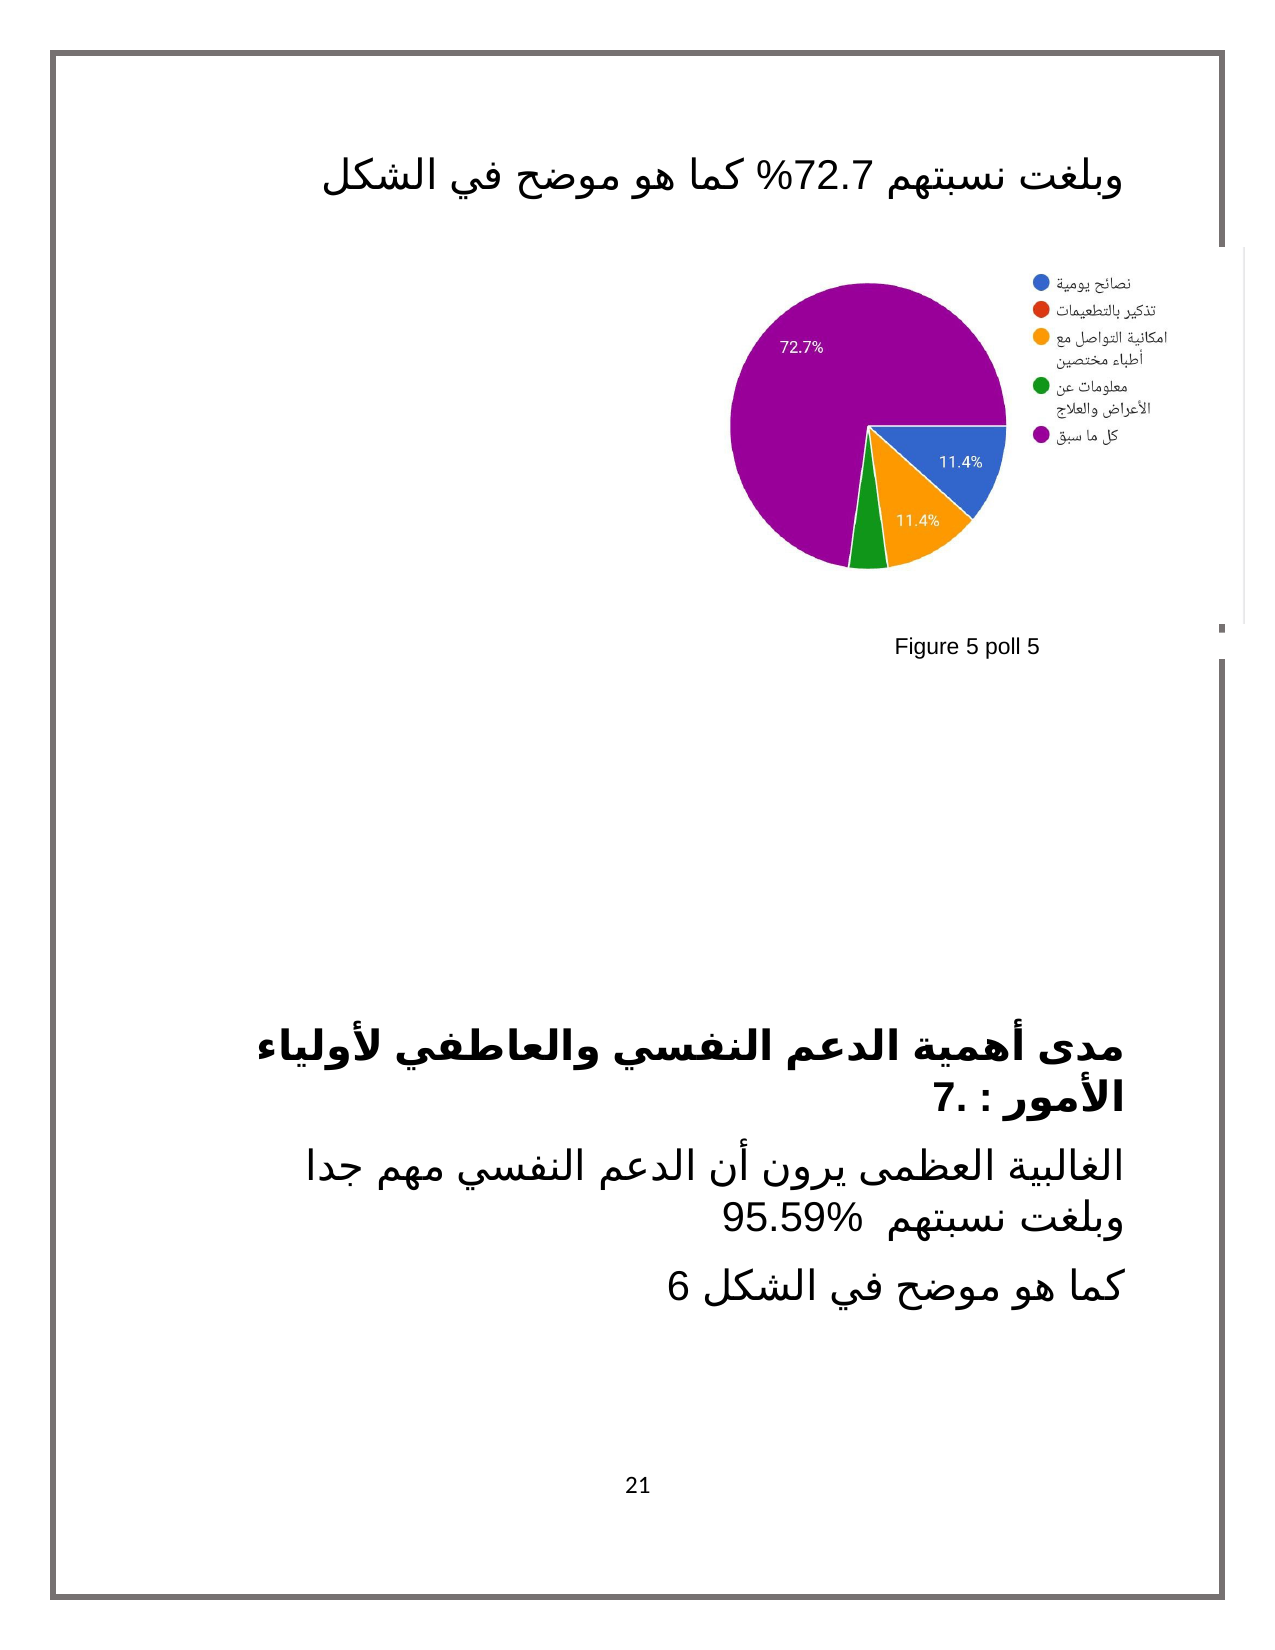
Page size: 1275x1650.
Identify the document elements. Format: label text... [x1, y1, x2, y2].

text الغالبية العظمى يرون أن الدعم النفسي مهم جدا وبلغت نسبتهم %95.59 [225, 1141, 1125, 1241]
text وبلغت نسبتهم 72.7% كما هو موضح في الشكل [150, 150, 1125, 198]
picture [689, 247, 1245, 624]
text كما هو موضح في الشكل 6 [150, 1261, 1125, 1309]
text مدى أهمية الدعم النفسي والعاطفي لأولياء الأمور : .7 [225, 1021, 1125, 1121]
